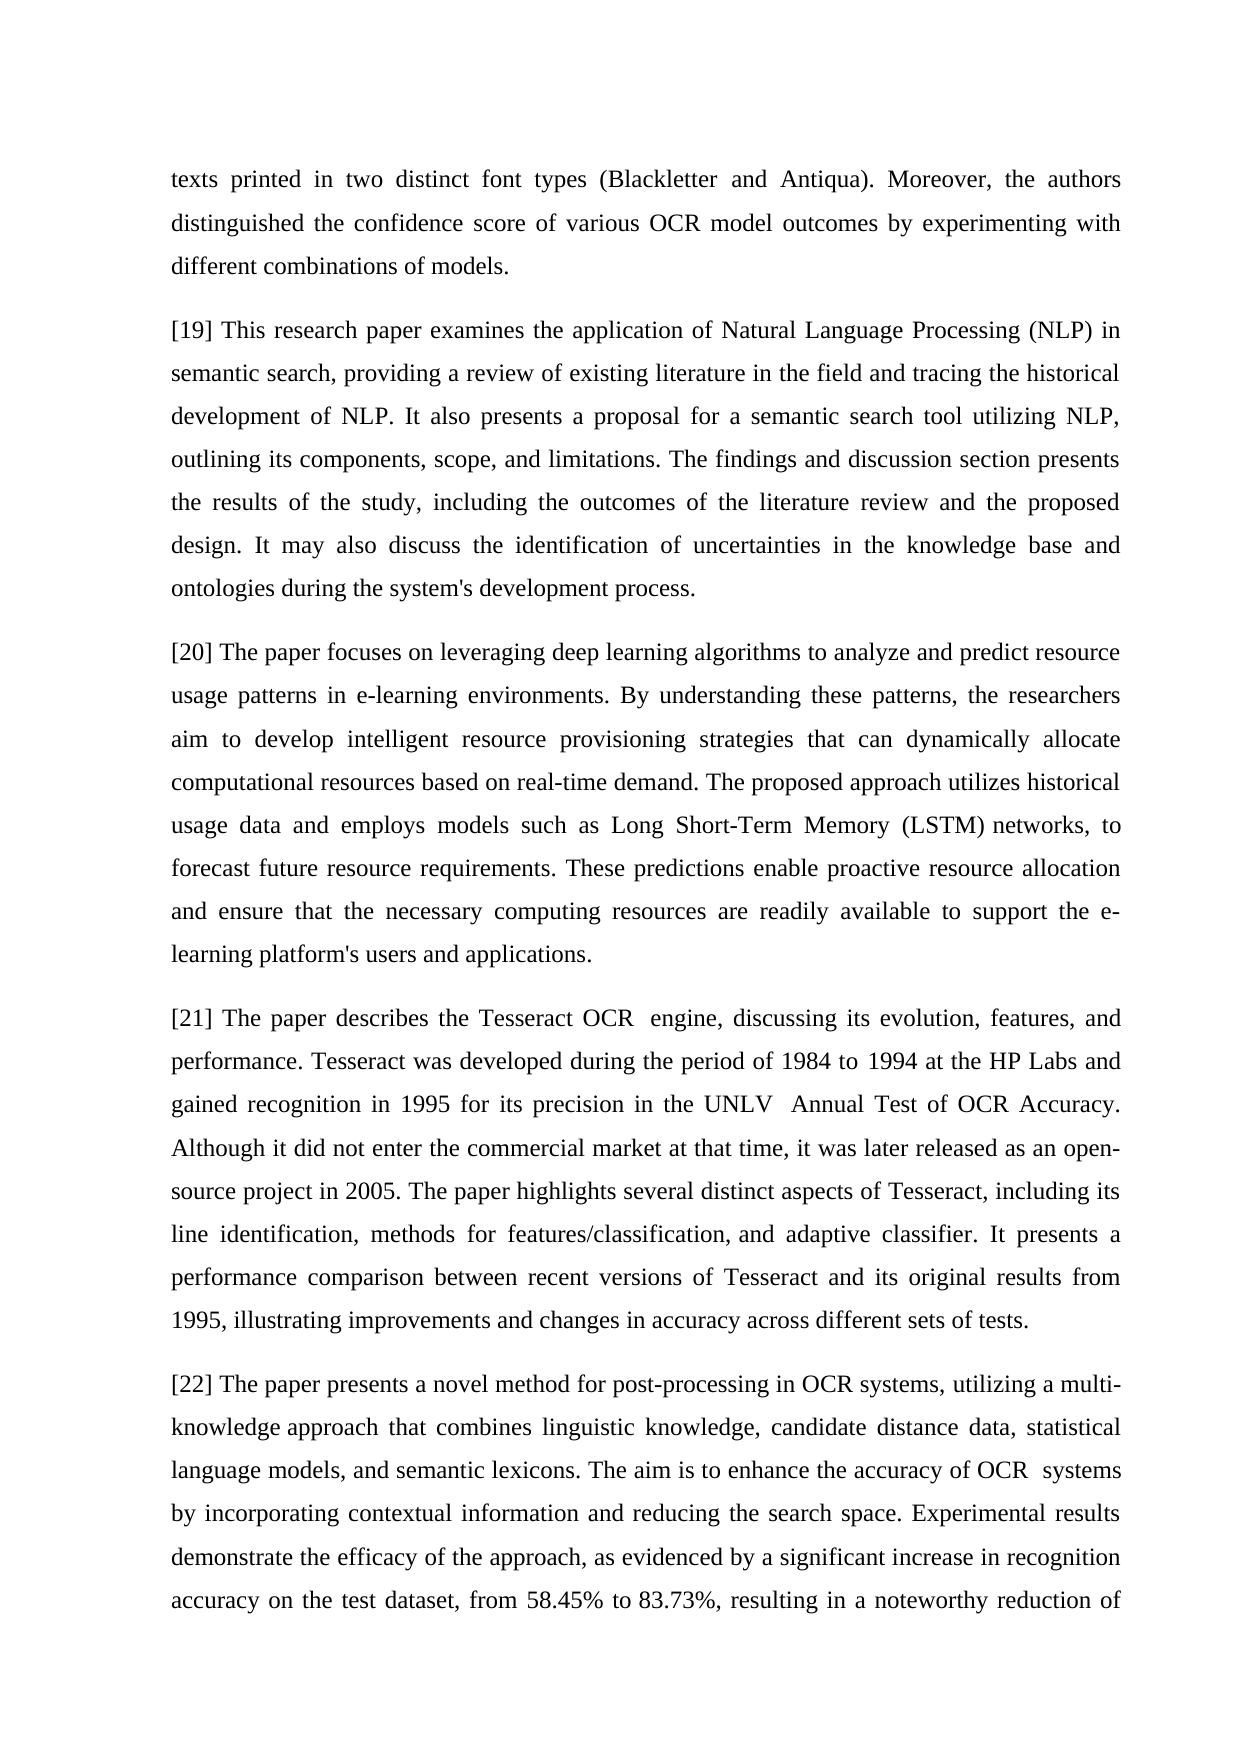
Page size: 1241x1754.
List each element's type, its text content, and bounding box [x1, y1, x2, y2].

text [20] The paper focuses on leveraging deep learning algorithms to analyze and predict resource usage patterns in e-learning environments. By understanding these patterns, the researchers aim to develop intelligent resource provisioning strategies that can dynamically allocate computational resources based on real-time demand. The proposed approach utilizes historical usage data and employs models such as Long Short-Term Memory (LSTM).networks, to forecast future resource requirements. These predictions enable proactive resource allocation and ensure that the necessary computing resources are readily available to support the e-learning platform's users and applications. [171, 637, 1121, 968]
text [171, 1369, 1121, 1613]
text [21] The paper describes the Tesseract OCR. engine, discussing its evolution, features, and performance. Tesseract was developed during the period of 1984 to-1994 at the HP Labs and gained recognition in 1995 for its precision in the UNLV. Annual Test of OCR Accuracy. Although it did not enter the commercial market at that time, it was later released as an open-source project in 2005. The paper highlights several distinct aspects of Tesseract, including its line identification, methods for features/classification,.and adaptive classifier. It presents a performance comparison between recent versions of Tesseract and its original results from 1995, illustrating improvements and changes in accuracy across different sets of tests. [171, 1003, 1121, 1334]
text [19] This research paper examines the application of Natural Language Processing (NLP) in semantic search, providing a review of existing literature in the field and tracing the historical development of NLP. It also presents a proposal for a semantic search tool utilizing NLP, outlining its components, scope, and limitations. The findings and discussion section presents the results of the study, including the outcomes of the literature review and the proposed design. It may also discuss the identification of uncertainties in the knowledge base and ontologies during the system's development process. [171, 315, 1121, 602]
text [171, 164, 1121, 279]
